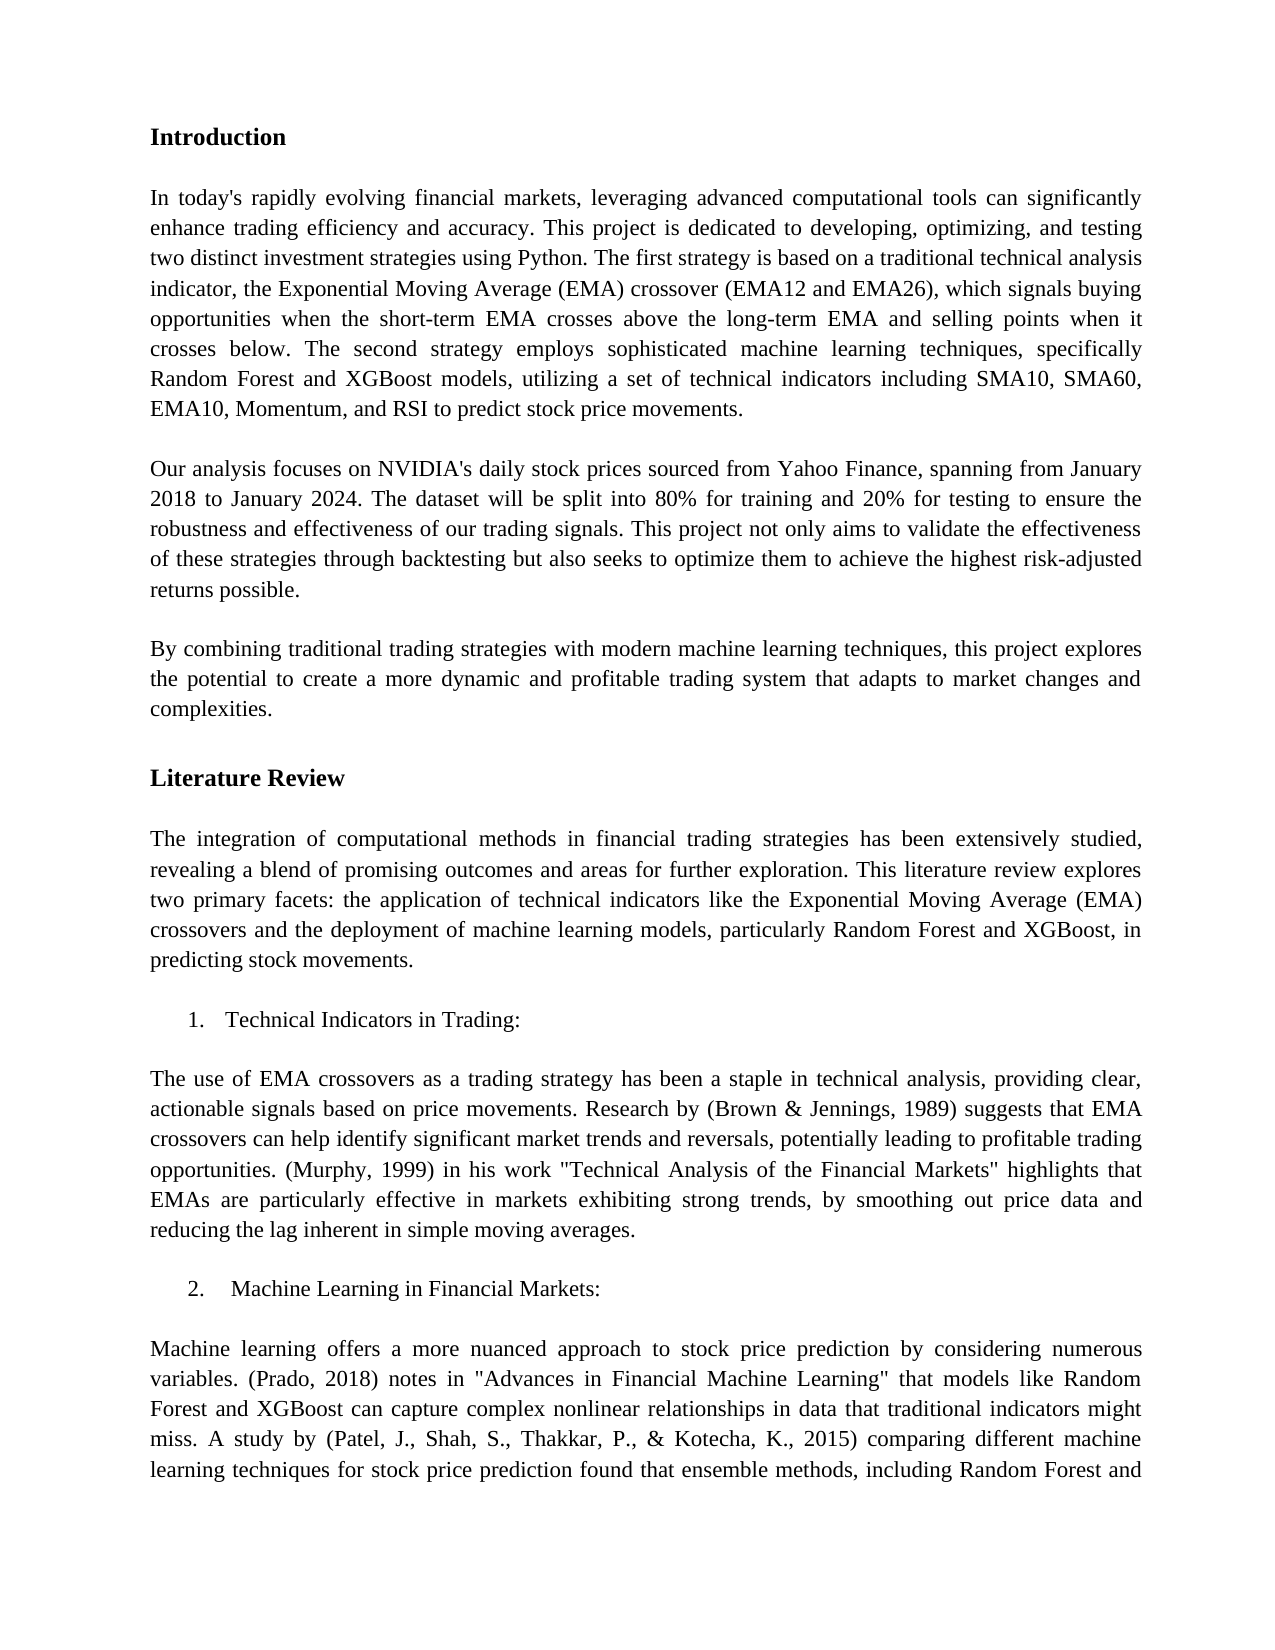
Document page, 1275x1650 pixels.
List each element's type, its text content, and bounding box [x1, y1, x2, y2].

text In today's rapidly evolving financial markets, leveraging advanced computational tools can significantly enhance trading efficiency and accuracy. This project is dedicated to developing, optimizing, and testing two distinct investment strategies using Python. The first strategy is based on a traditional technical analysis indicator, the Exponential Moving Average (EMA) crossover (EMA12 and EMA26), which signals buying opportunities when the short-term EMA crosses above the long-term EMA and selling points when it crosses below. The second strategy employs sophisticated machine learning techniques, specifically Random Forest and XGBoost models, utilizing a set of technical indicators including SMA10, SMA60, EMA10, Momentum, and RSI to predict stock price movements. [150, 184, 1144, 422]
list Machine Learning in Financial Markets: [187, 1275, 1144, 1302]
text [150, 1335, 1144, 1482]
text The integration of computational methods in financial trading strategies has been extensively studied, revealing a blend of promising outcomes and areas for further exploration. This literature review explores two primary facets: the application of technical indicators like the Exponential Moving Average (EMA) crossovers and the deployment of machine learning models, particularly Random Forest and XGBoost, in predicting stock movements. [150, 825, 1144, 973]
subtitle Introduction [150, 122, 1144, 151]
subtitle Literature Review [150, 763, 1144, 792]
text By combining traditional trading strategies with modern machine learning techniques, this project explores the potential to create a more dynamic and profitable trading system that adapts to market changes and complexities. [150, 635, 1144, 722]
text The use of EMA crossovers as a trading strategy has been a staple in technical analysis, providing clear, actionable signals based on price movements. Research by (Brown & Jennings, 1989) suggests that EMA crossovers can help identify significant market trends and reversals, potentially leading to profitable trading opportunities. (Murphy, 1999) in his work "Technical Analysis of the Financial Markets" highlights that EMAs are particularly effective in markets exhibiting strong trends, by smoothing out price data and reducing the lag inherent in simple moving averages. [150, 1065, 1144, 1242]
text Our analysis focuses on NVIDIA's daily stock prices sourced from Yahoo Finance, spanning from January 2018 to January 2024. The dataset will be split into 80% for training and 20% for testing to ensure the robustness and effectiveness of our trading signals. This project not only aims to validate the effectiveness of these strategies through backtesting but also seeks to optimize them to achieve the highest risk-adjusted returns possible. [150, 455, 1144, 602]
list Technical Indicators in Trading: [187, 1006, 1144, 1032]
